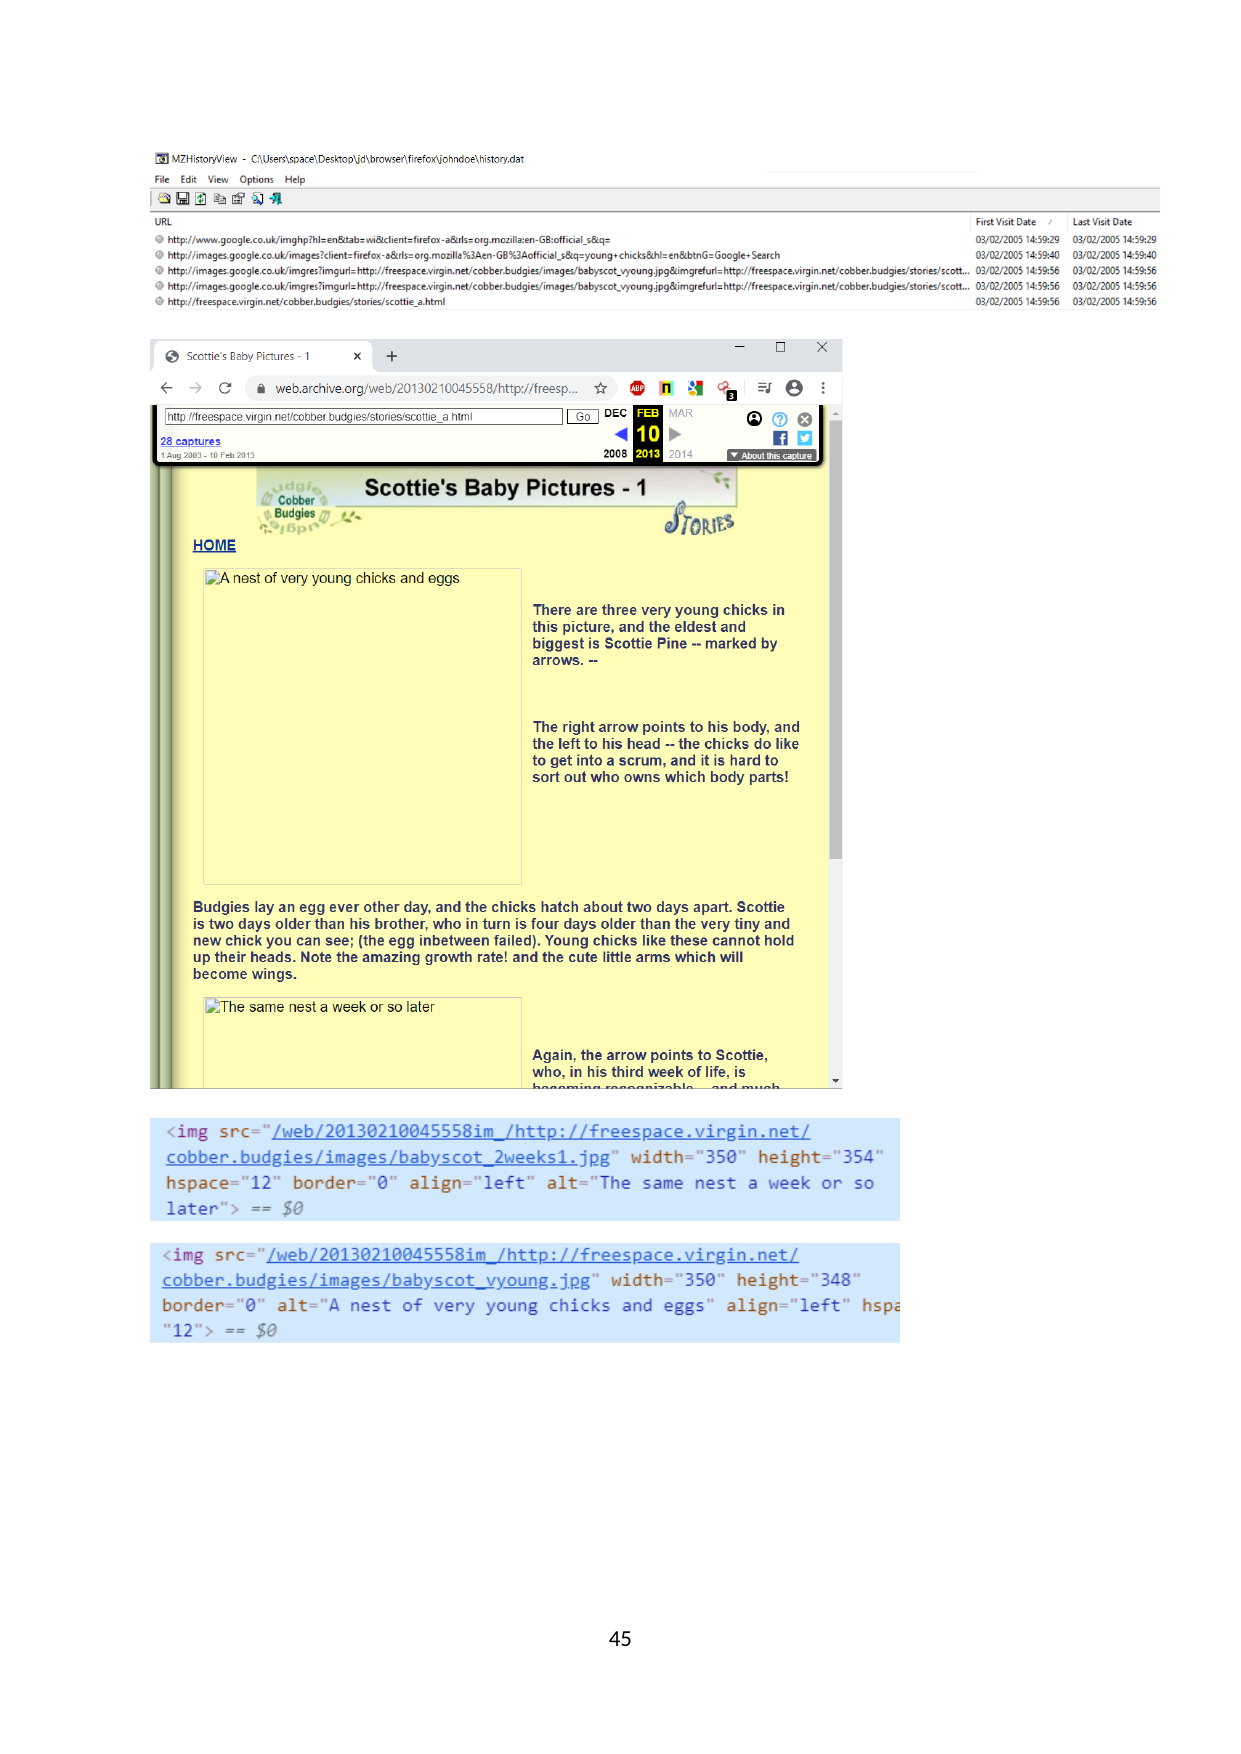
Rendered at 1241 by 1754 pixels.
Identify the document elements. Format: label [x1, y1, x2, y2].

picture [150, 150, 1160, 310]
picture [150, 339, 843, 1089]
picture [150, 1243, 901, 1348]
picture [150, 1118, 901, 1225]
